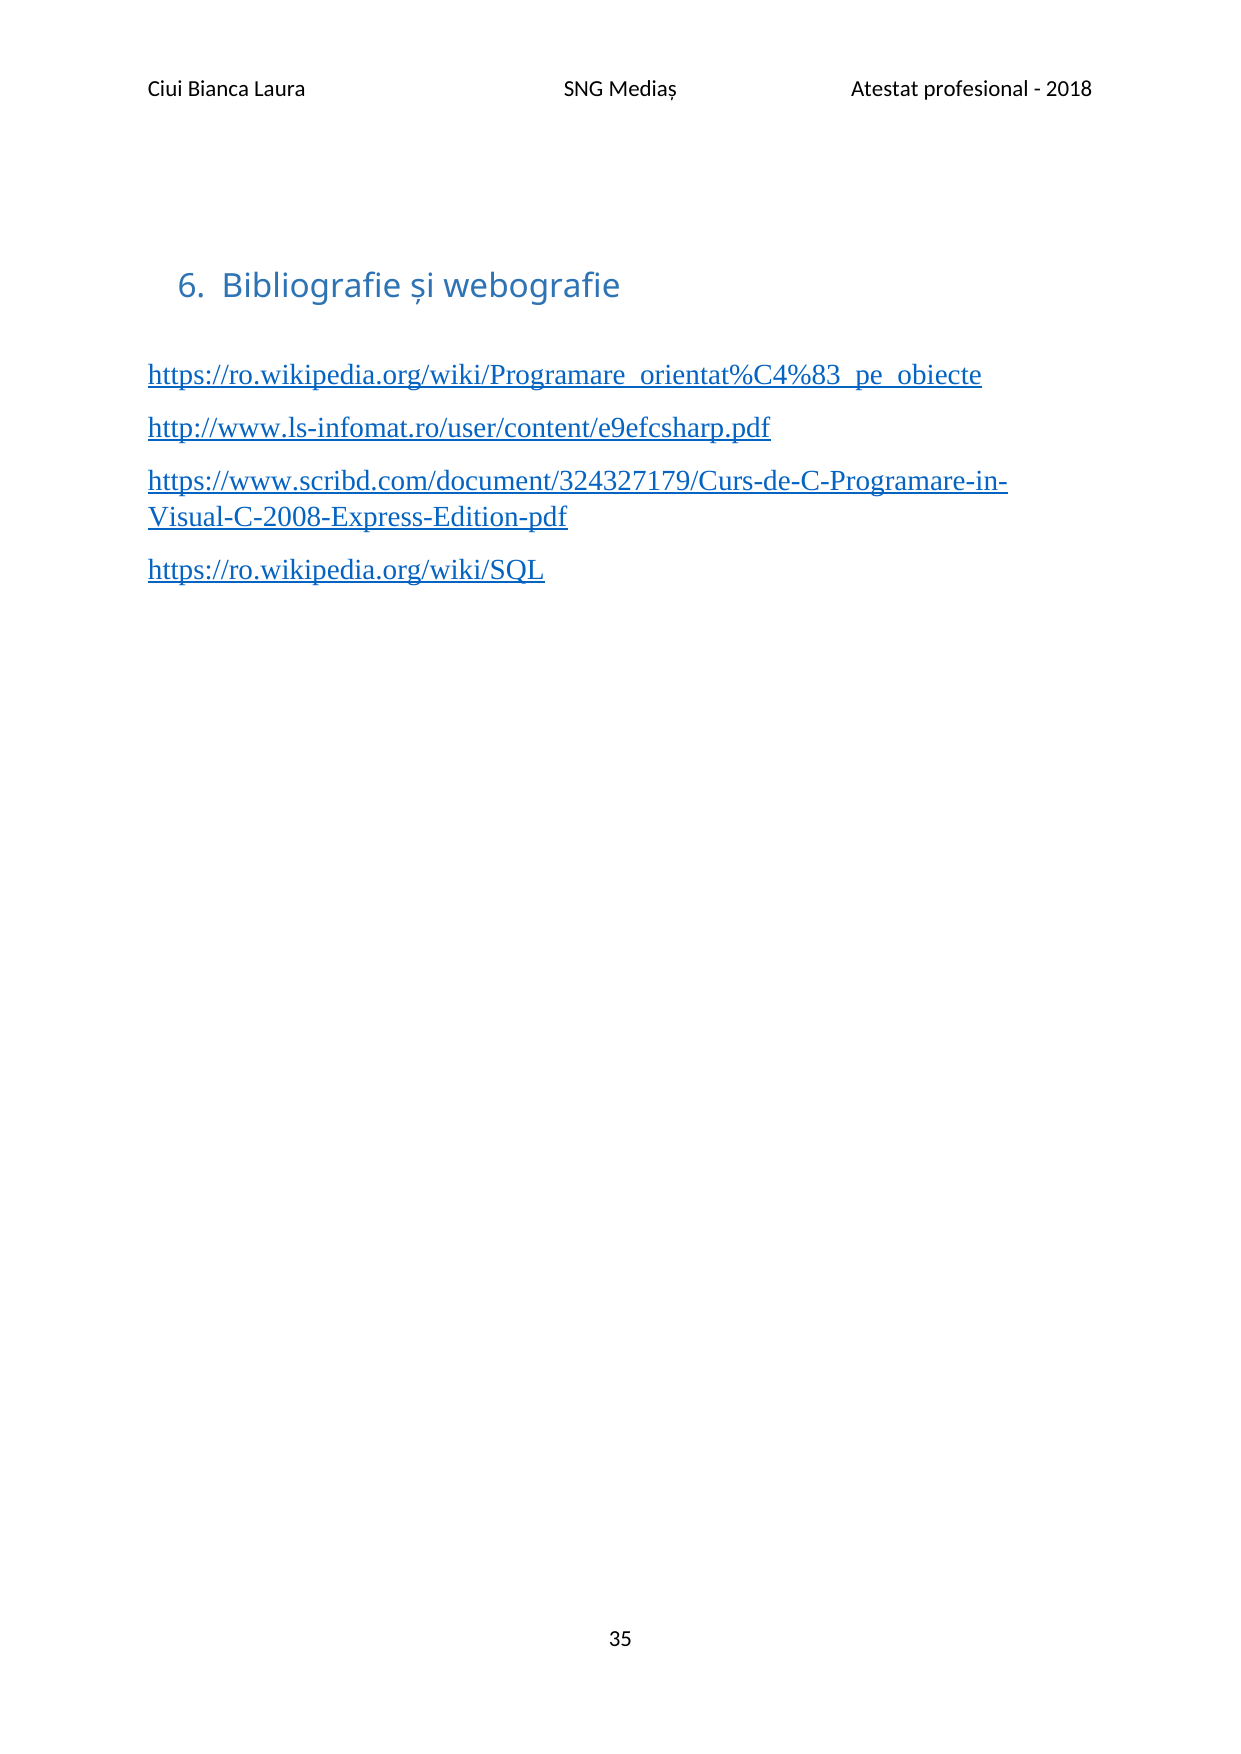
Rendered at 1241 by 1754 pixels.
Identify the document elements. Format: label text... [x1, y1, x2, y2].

text https://ro.wikipedia.org/wiki/Programare_orientat%C4%83_pe_obiecte [148, 357, 1093, 391]
text http://www.ls-infomat.ro/user/content/e9efcsharp.pdf [148, 410, 1093, 444]
text https://ro.wikipedia.org/wiki/SQL [148, 552, 1093, 586]
subtitle Bibliografie și webografie [177, 262, 1093, 307]
text https://www.scribd.com/document/324327179/Curs-de-C-Programare-in-Visual-C-2008-Express-Edition-pdf [148, 463, 1093, 533]
